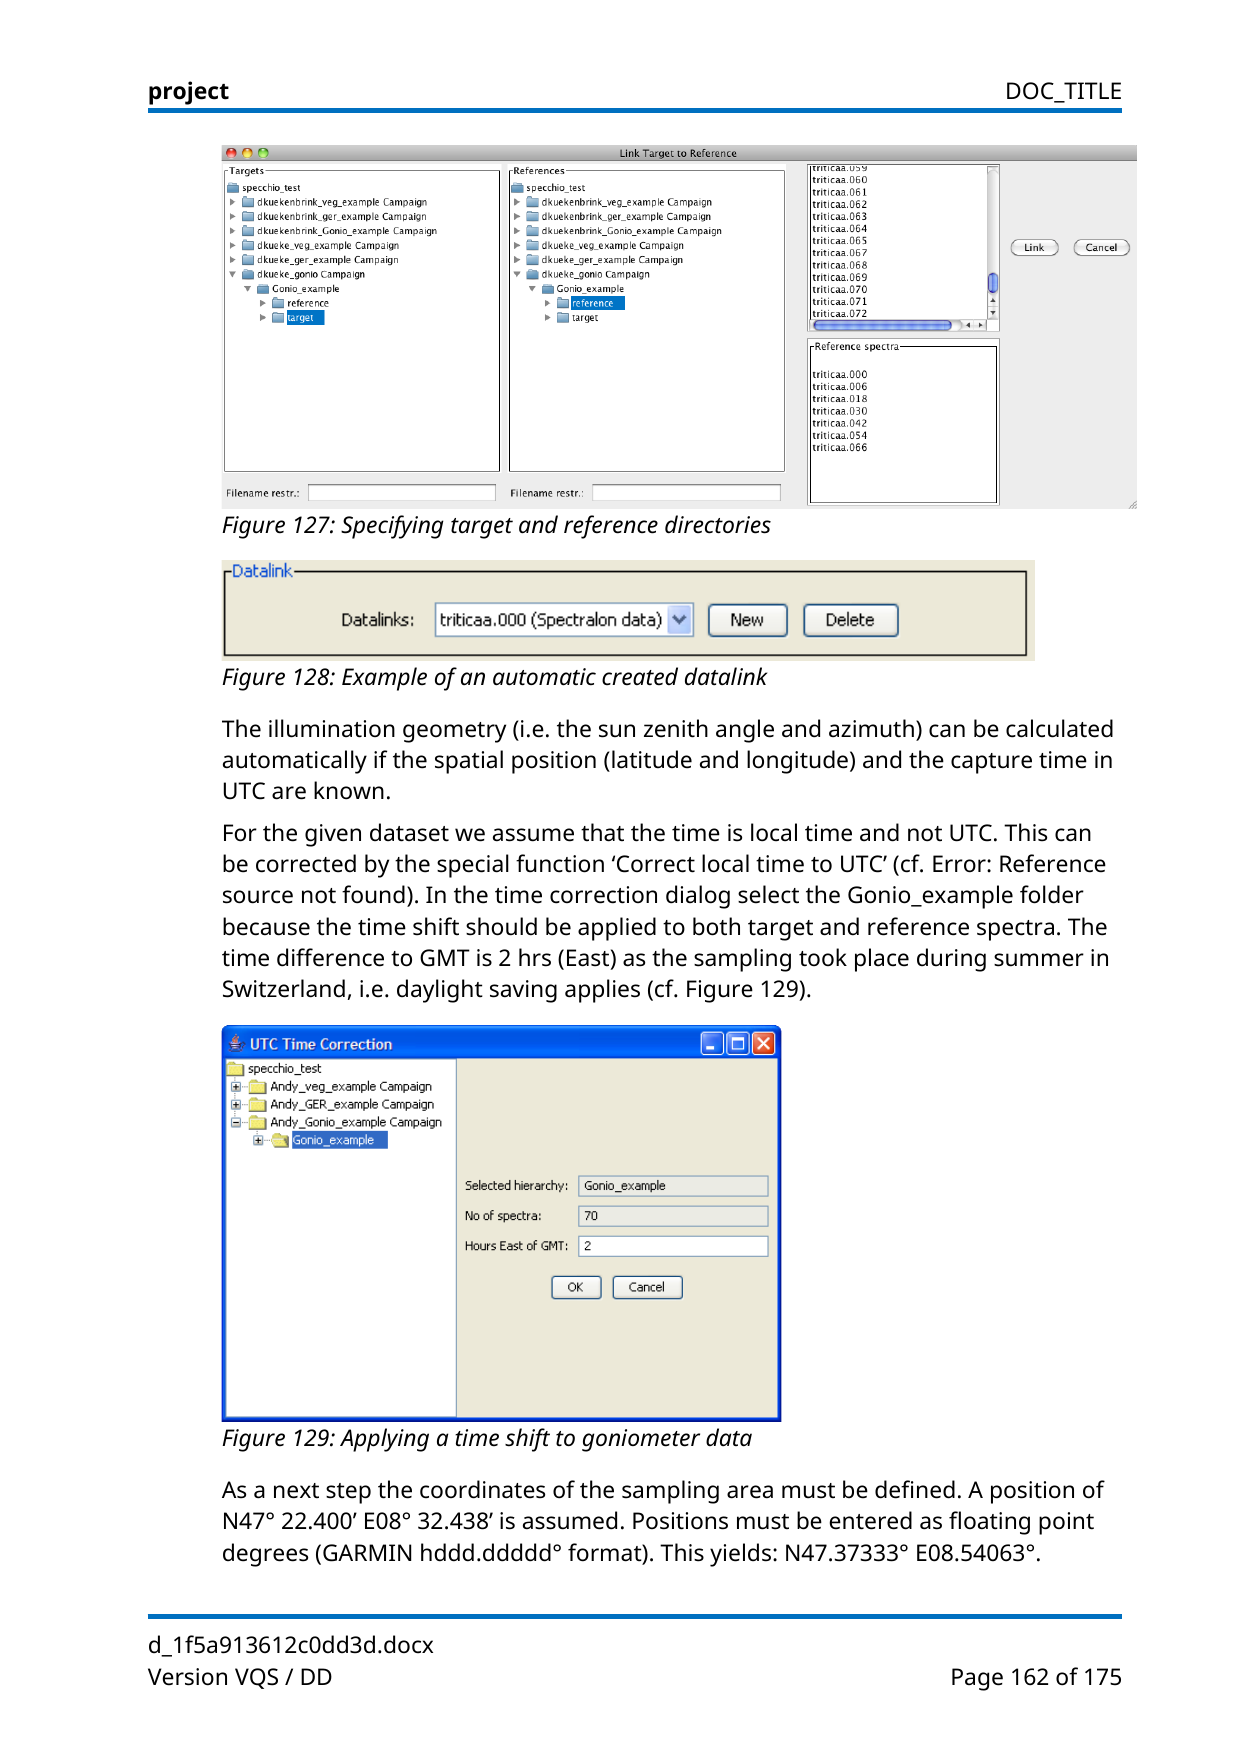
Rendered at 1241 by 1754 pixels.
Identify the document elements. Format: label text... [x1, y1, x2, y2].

picture [221, 1025, 782, 1422]
picture [221, 560, 1035, 661]
text The illumination geometry (i.e. the sun zenith angle and azimuth) can be calculated automatically if the spatial position (latitude and longitude) and the capture time in UTC are known. [222, 713, 1122, 806]
text As a next step the coordinates of the sampling area must be defined. A position of N47° 22.400’ E08° 32.438’ is assumed. Positions must be entered as floating point degrees (GARMIN hddd.ddddd° format). This yields: N47.37333° E08.54063°. [222, 1474, 1122, 1568]
picture [221, 145, 1137, 509]
